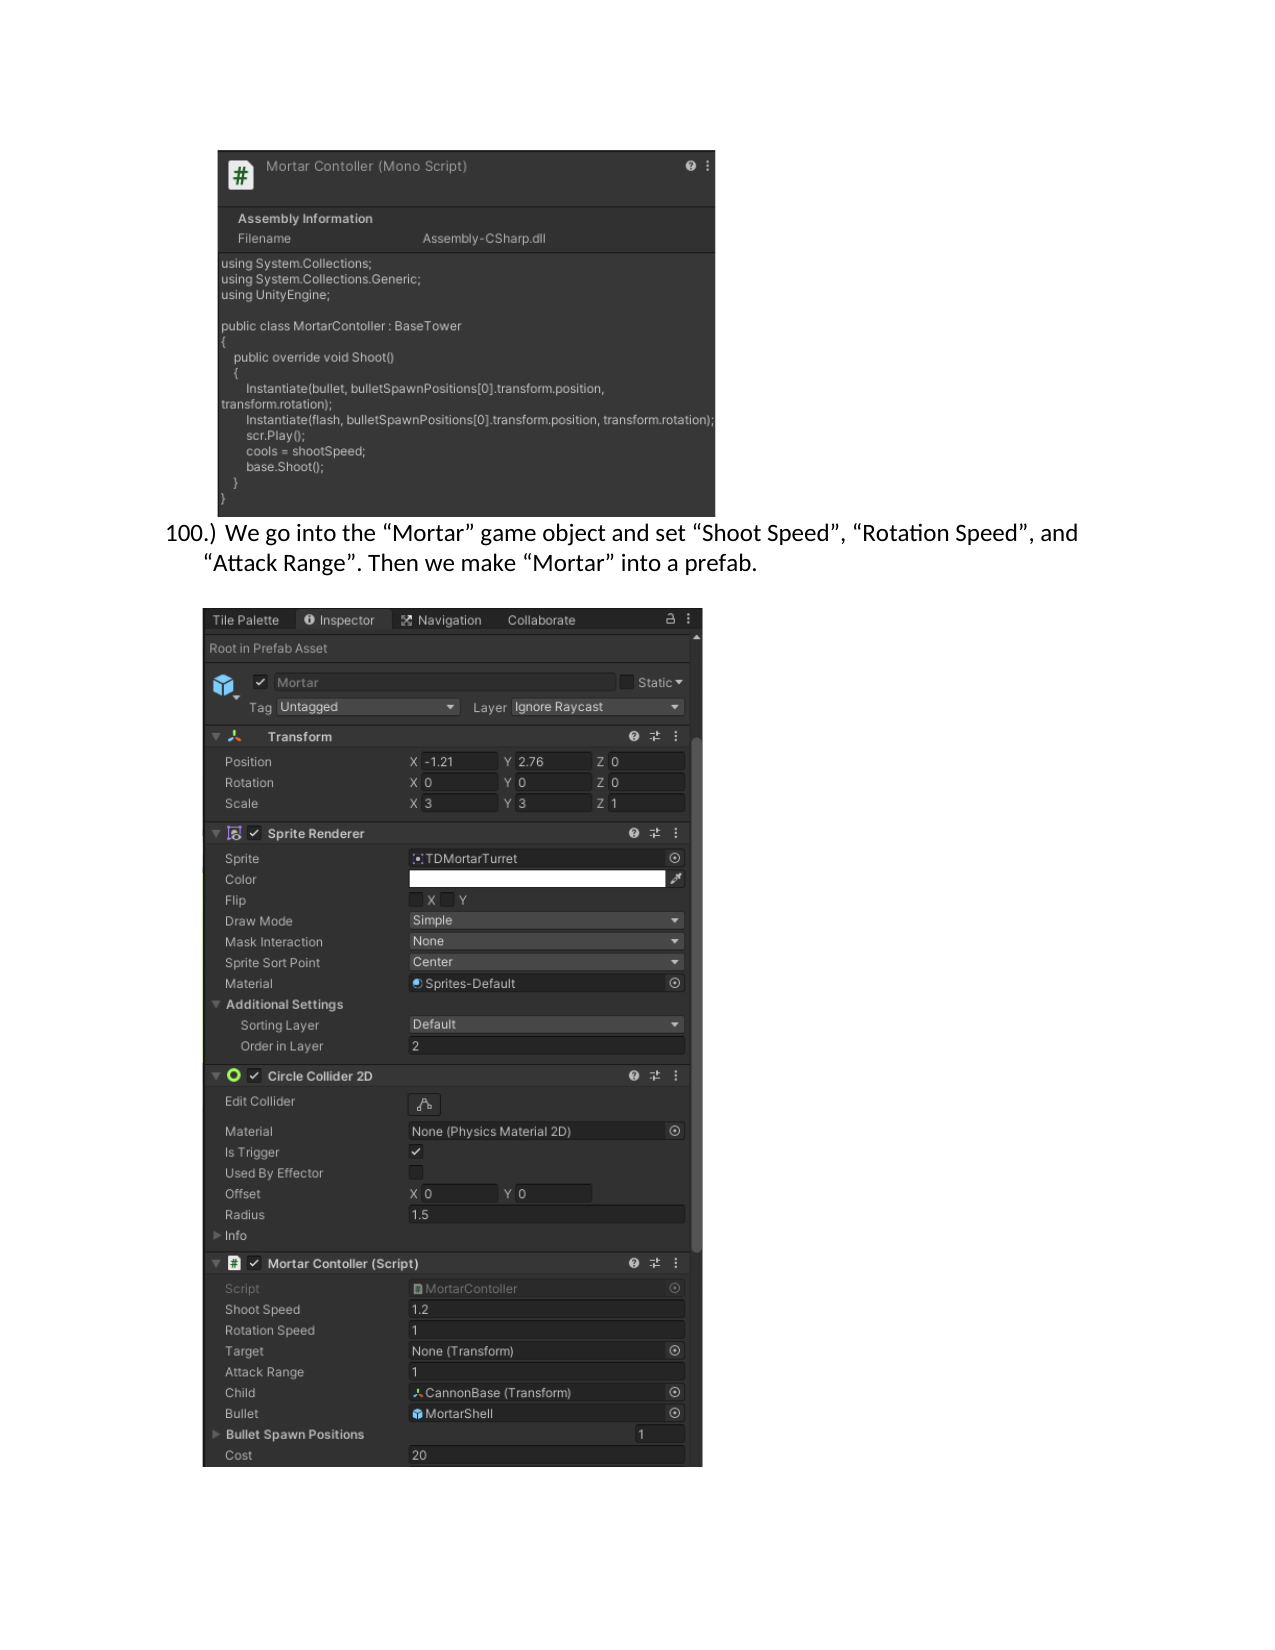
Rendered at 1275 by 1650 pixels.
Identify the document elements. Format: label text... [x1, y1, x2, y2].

picture [217, 150, 716, 517]
picture [202, 608, 703, 1467]
list We go into the “Mortar” game object and set “Shoot Speed”, “Rotation Speed”, and “Attack Range”. Then we make “Mortar” into a prefab. [165, 517, 1125, 578]
